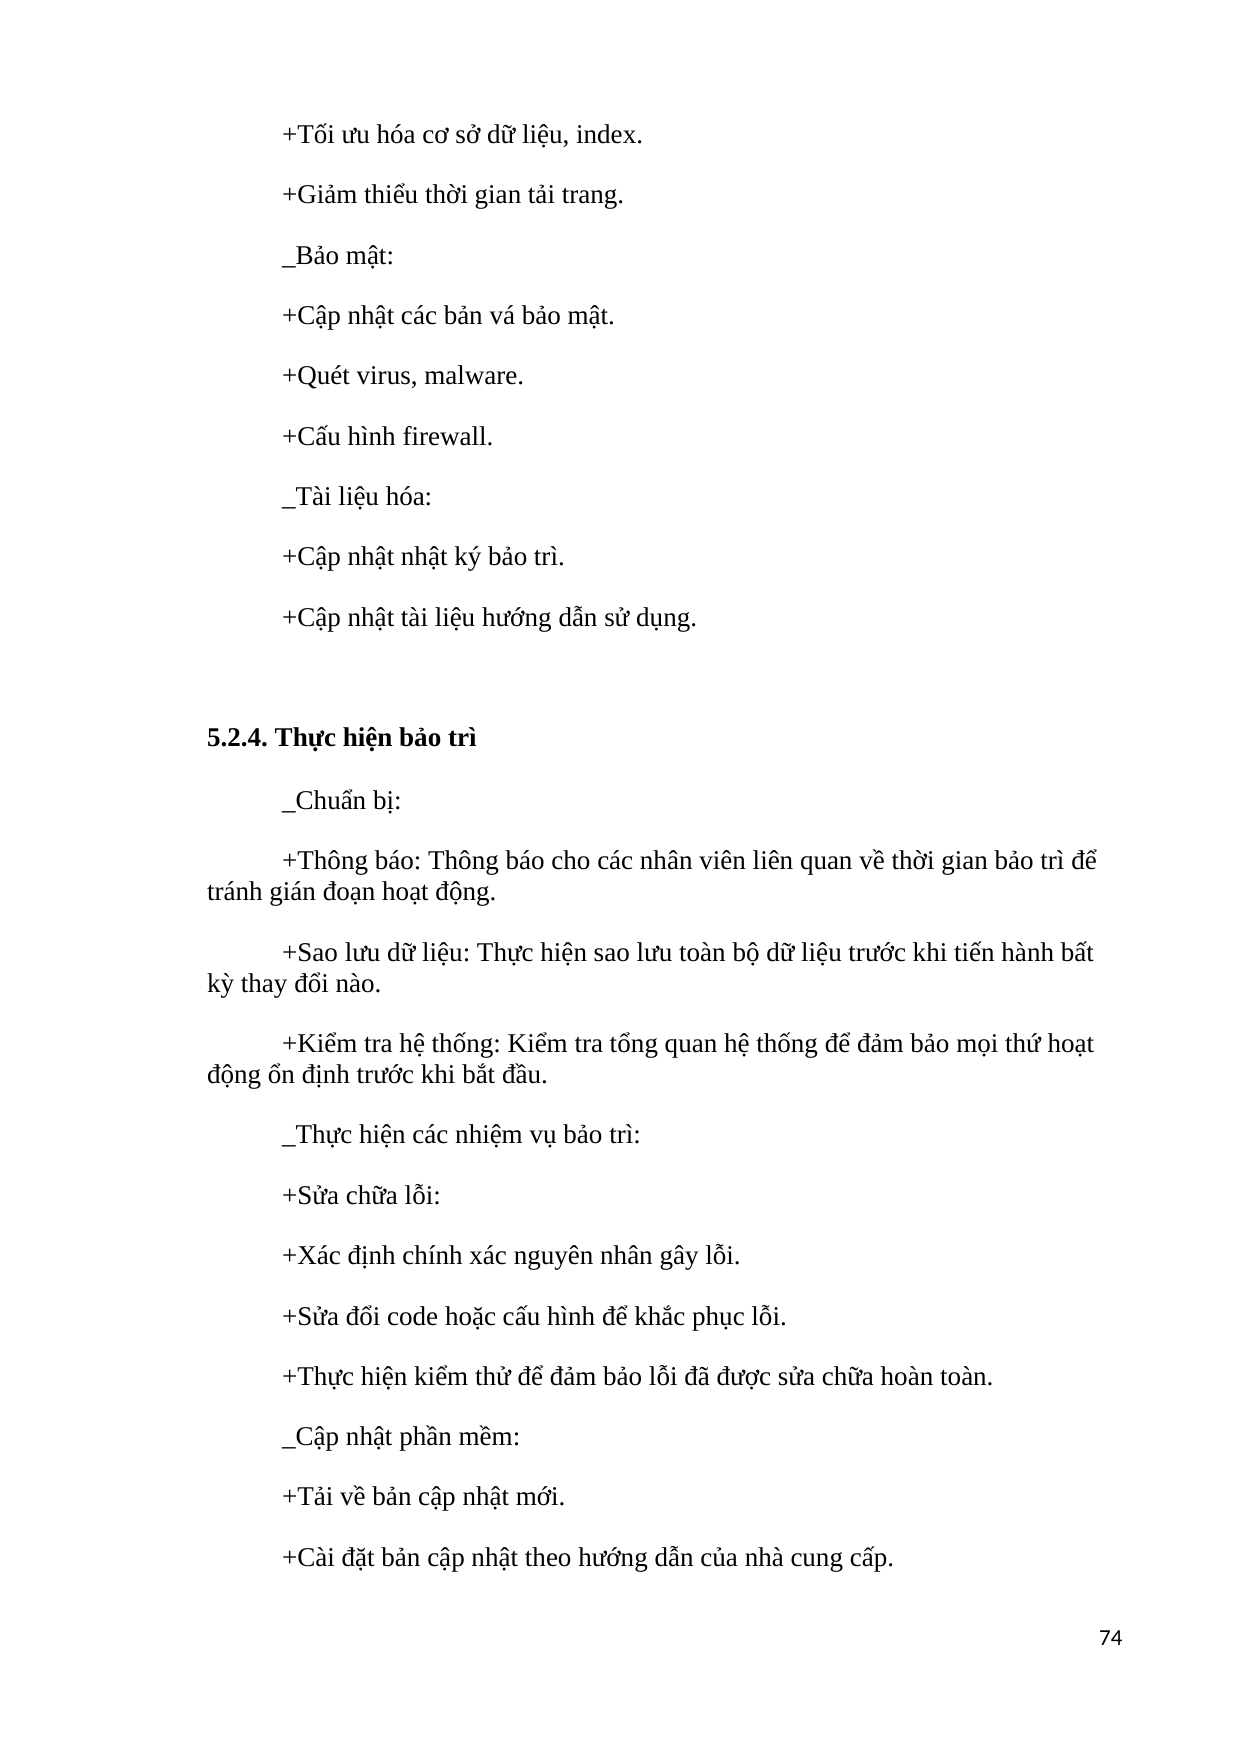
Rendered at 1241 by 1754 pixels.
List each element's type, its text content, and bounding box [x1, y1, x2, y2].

text +Cập nhật các bản vá bảo mật. [207, 299, 1122, 330]
text +Sửa chữa lỗi: [207, 1179, 1122, 1210]
text _Bảo mật: [207, 239, 1122, 270]
text +Quét virus, malware. [207, 359, 1122, 391]
text +Tối ưu hóa cơ sở dữ liệu, index. [207, 118, 1122, 149]
text +Cài đặt bản cập nhật theo hướng dẫn của nhà cung cấp. [207, 1541, 1122, 1572]
text +Kiểm tra hệ thống: Kiểm tra tổng quan hệ thống để đảm bảo mọi thứ hoạt động ổn định trước khi bắt đầu. [207, 1027, 1122, 1089]
text +Thông báo: Thông báo cho các nhân viên liên quan về thời gian bảo trì để tránh gián đoạn hoạt động. [207, 844, 1122, 907]
text _Thực hiện các nhiệm vụ bảo trì: [207, 1119, 1122, 1150]
subtitle 5.2.4. Thực hiện bảo trì [207, 721, 1122, 752]
text _Chuẩn bị: [207, 784, 1122, 815]
text +Giảm thiểu thời gian tải trang. [207, 178, 1122, 209]
text +Xác định chính xác nguyên nhân gây lỗi. [207, 1239, 1122, 1270]
text _Cập nhật phần mềm: [207, 1420, 1122, 1451]
text +Cấu hình firewall. [207, 420, 1122, 451]
text _Tài liệu hóa: [207, 480, 1122, 511]
text +Cập nhật nhật ký bảo trì. [207, 540, 1122, 571]
text +Tải về bản cập nhật mới. [207, 1481, 1122, 1512]
text +Cập nhật tài liệu hướng dẫn sử dụng. [207, 601, 1122, 632]
text +Sửa đổi code hoặc cấu hình để khắc phục lỗi. [207, 1299, 1122, 1331]
text +Thực hiện kiểm thử để đảm bảo lỗi đã được sửa chữa hoàn toàn. [207, 1360, 1122, 1391]
text +Sao lưu dữ liệu: Thực hiện sao lưu toàn bộ dữ liệu trước khi tiến hành bất kỳ thay đổi nào. [207, 936, 1122, 998]
